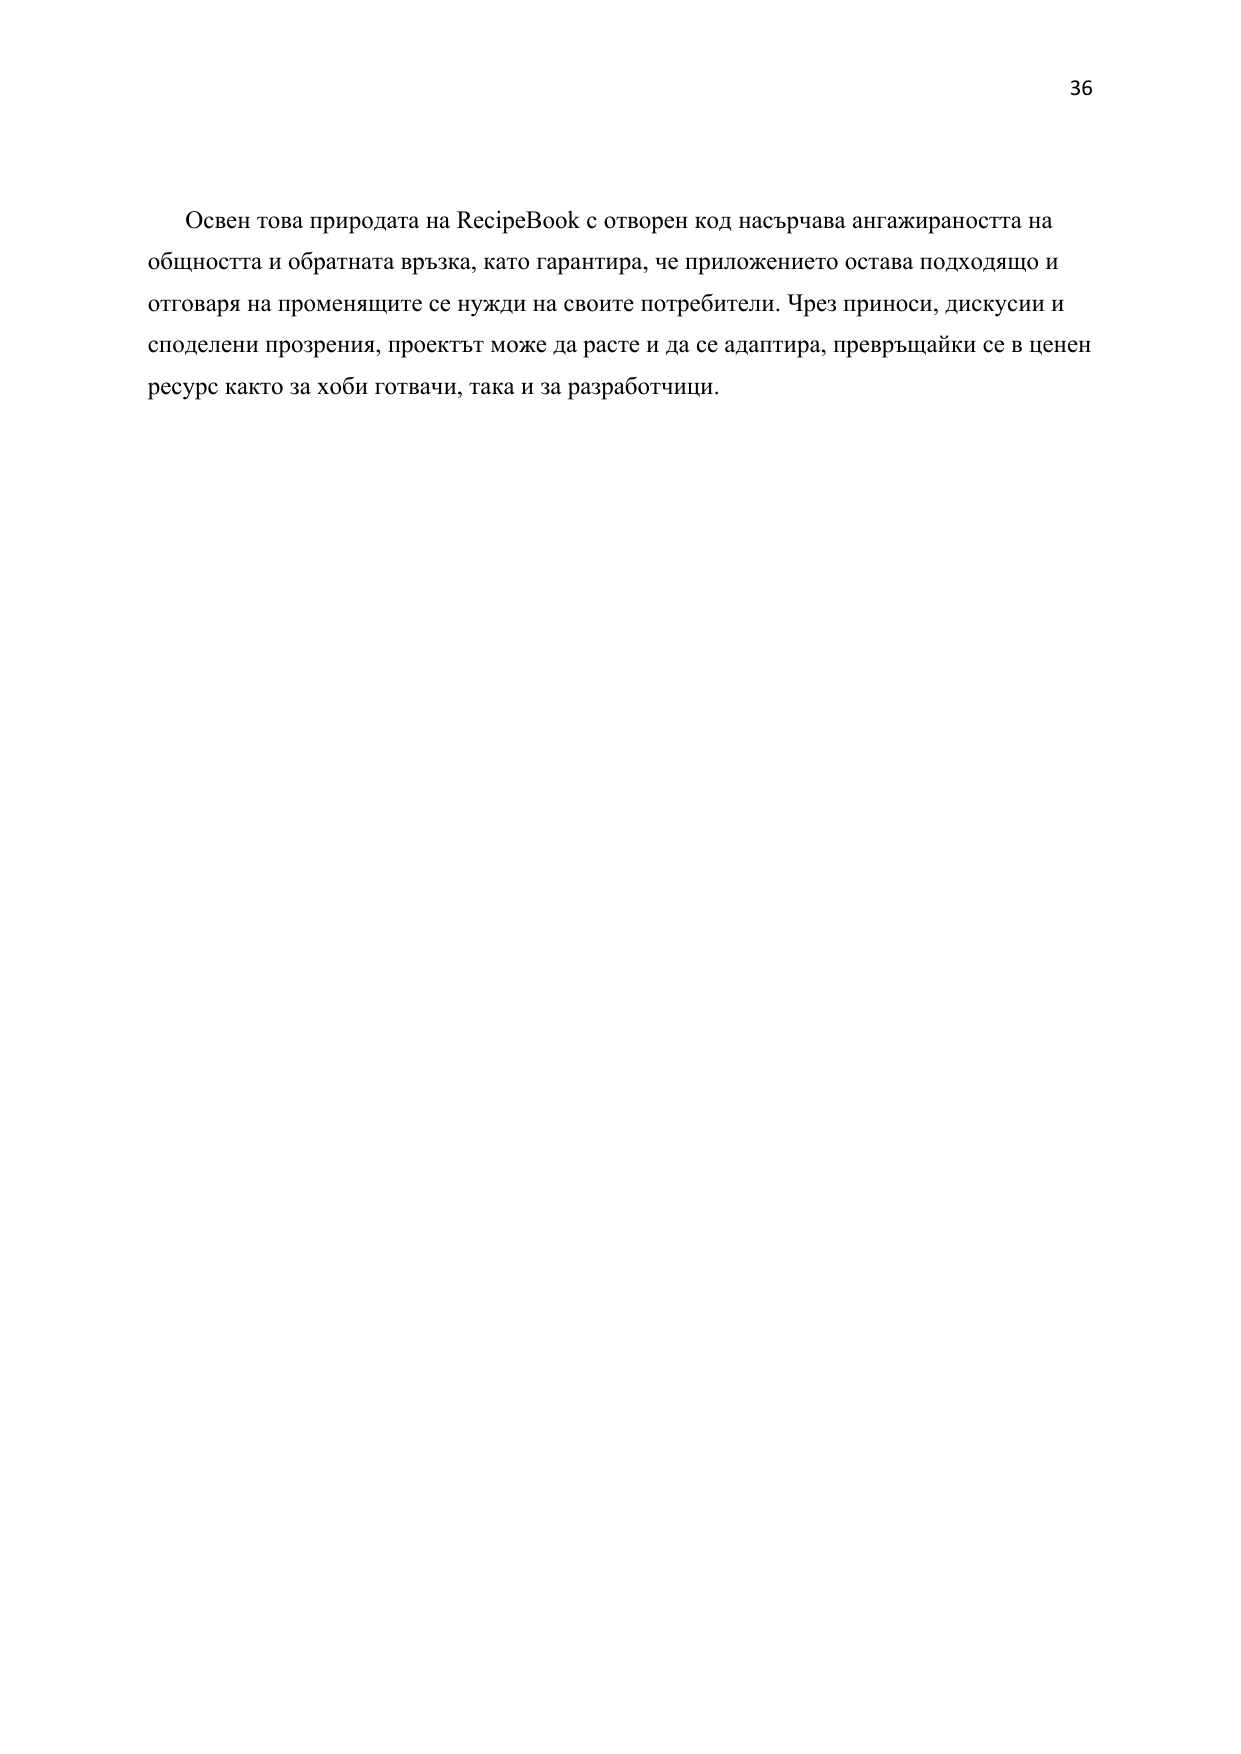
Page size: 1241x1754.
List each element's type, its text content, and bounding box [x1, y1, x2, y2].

text Освен това природата на RecipeBook с отворен код насърчава ангажираността на общността и обратната връзка, като гарантира, че приложението остава подходящо и отговаря на променящите се нужди на своите потребители. Чрез приноси, дискусии и споделени прозрения, проектът може да расте и да се адаптира, превръщайки се в ценен ресурс както за хоби готвачи, така и за разработчици. [148, 206, 1093, 400]
